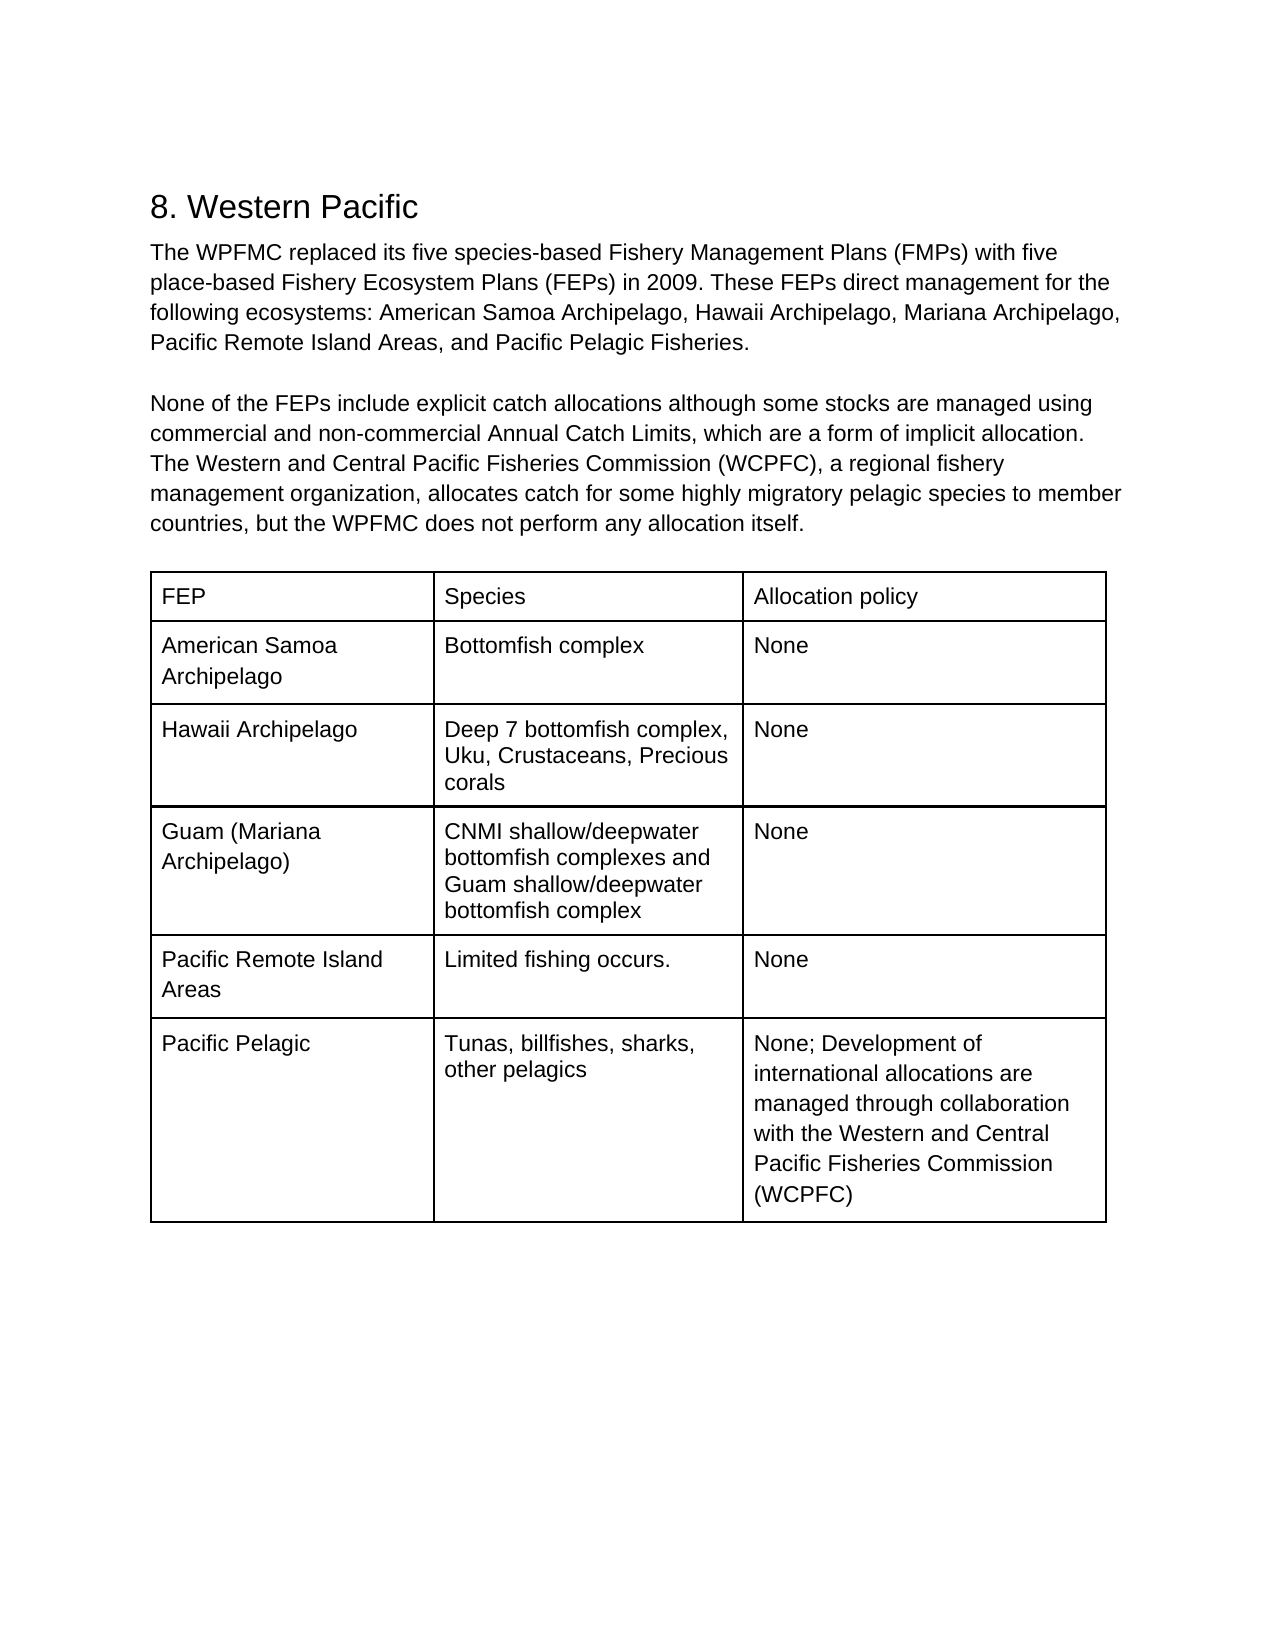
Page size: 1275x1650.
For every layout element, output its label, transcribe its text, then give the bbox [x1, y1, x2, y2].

table_cell Guam (Mariana Archipelago) [152, 808, 433, 934]
table_header Species [435, 573, 742, 620]
table_cell None [744, 936, 1105, 1017]
text The WPFMC replaced its five species-based Fishery Management Plans (FMPs) with five place-based Fishery Ecosystem Plans (FEPs) in 2009. These FEPs direct management for the following ecosystems: American Samoa Archipelago, Hawaii Archipelago, Mariana Archipelago, Pacific Remote Island Areas, and Pacific Pelagic Fisheries. [150, 238, 1125, 355]
table_cell Deep 7 bottomfish complex, Uku, Crustaceans, Precious corals [435, 705, 742, 805]
table_cell None [744, 705, 1105, 805]
table_header Allocation policy [744, 573, 1105, 620]
table_header FEP [152, 573, 433, 620]
table_cell Pacific Remote Island Areas [152, 936, 433, 1017]
table_cell None [744, 808, 1105, 934]
table_cell CNMI shallow/deepwater bottomfish complexes and Guam shallow/deepwater bottomfish complex [435, 808, 742, 934]
table_cell None; Development of international allocations are managed through collaboration with the Western and Central Pacific Fisheries Commission (WCPFC) [744, 1019, 1105, 1221]
table_cell Limited fishing occurs. [435, 936, 742, 1017]
table_cell American Samoa Archipelago [152, 622, 433, 703]
table_cell Tunas, billfishes, sharks, other pelagics [435, 1019, 742, 1221]
table_cell Pacific Pelagic [152, 1019, 433, 1221]
text None of the FEPs include explicit catch allocations although some stocks are managed using commercial and non-commercial Annual Catch Limits, which are a form of implicit allocation. The Western and Central Pacific Fisheries Commission (WCPFC), a regional fishery management organization, allocates catch for some highly migratory pelagic species to member countries, but the WPFMC does not perform any allocation itself. [150, 389, 1125, 537]
table_cell None [744, 622, 1105, 703]
table_cell Bottomfish complex [435, 622, 742, 703]
subtitle 8. Western Pacific [150, 187, 1125, 226]
table_cell Hawaii Archipelago [152, 705, 433, 805]
